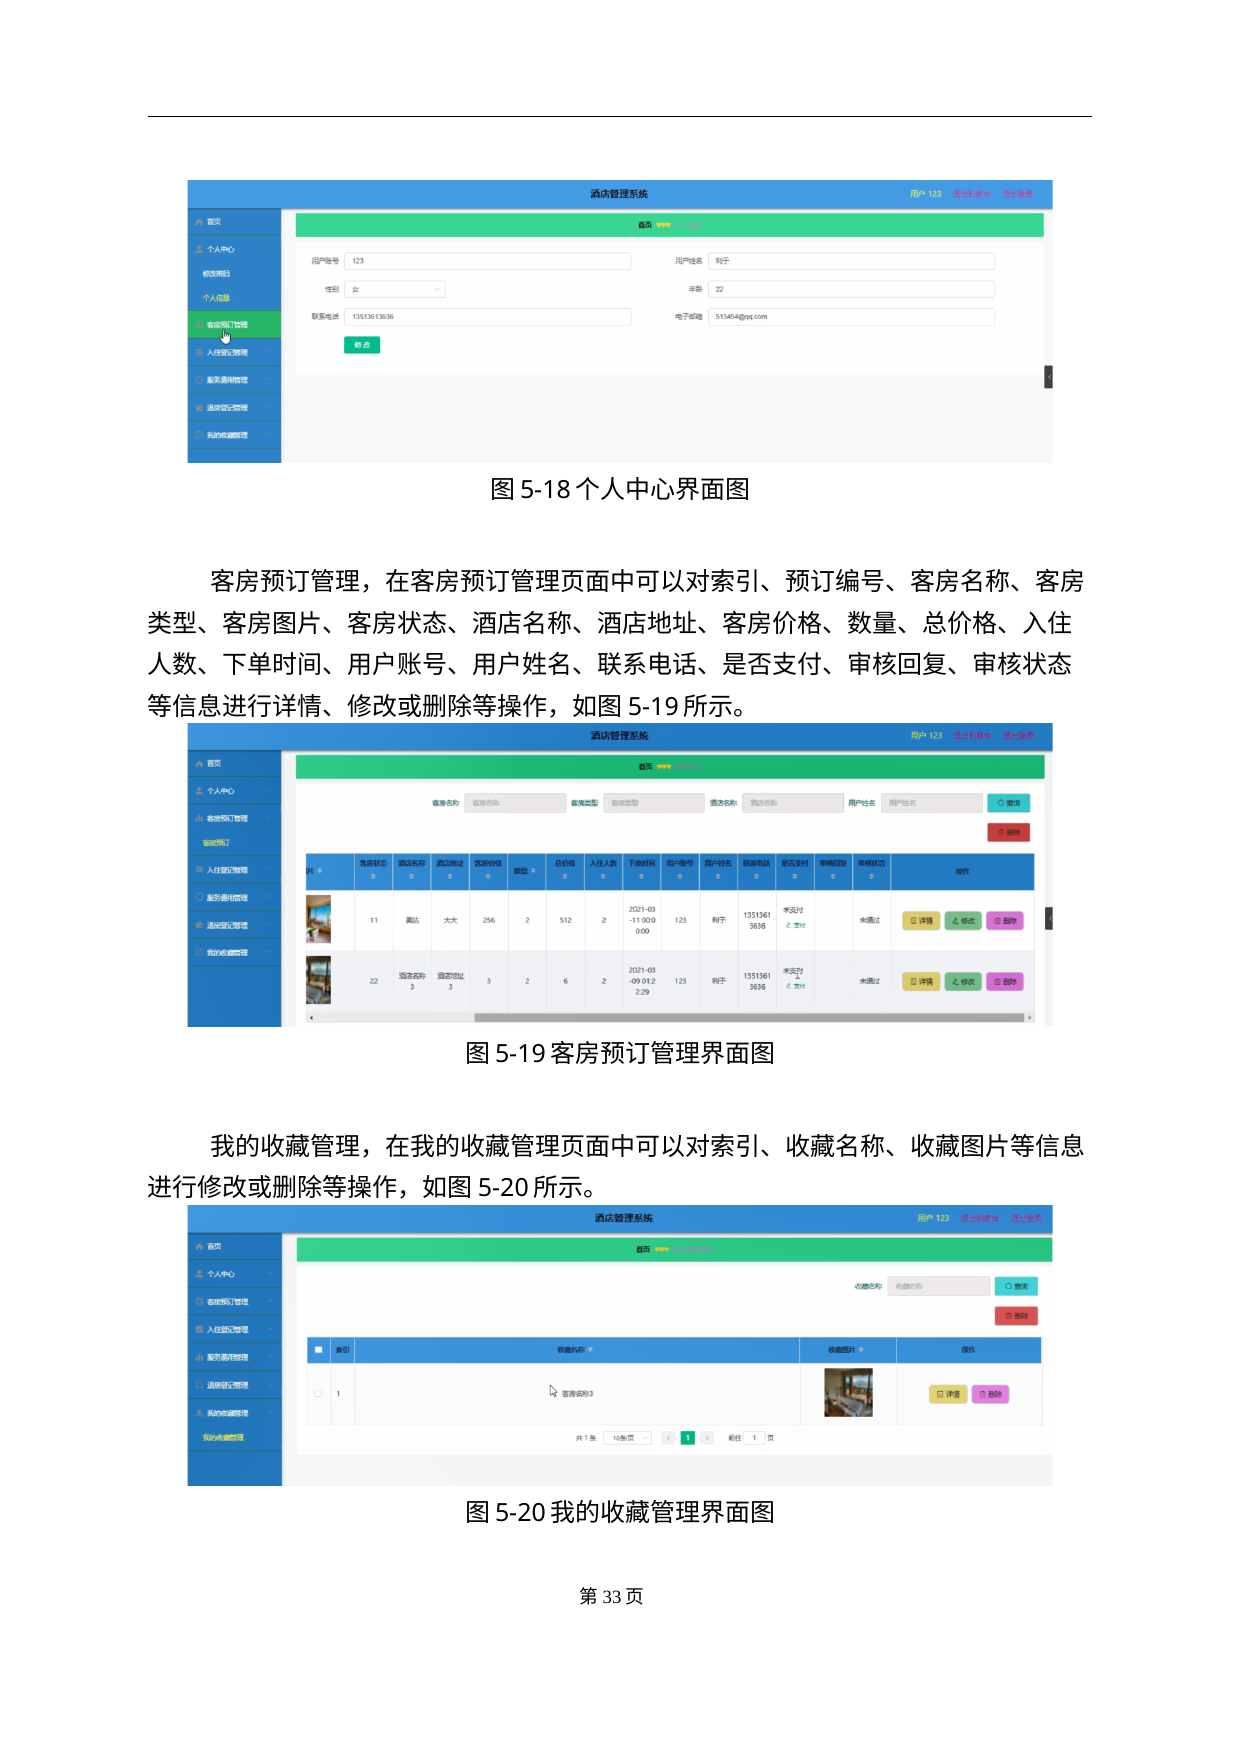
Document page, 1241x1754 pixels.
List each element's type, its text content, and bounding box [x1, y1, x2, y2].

text 客房预订管理，在客房预订管理页面中可以对索引、预订编号、客房名称、客房类型、客房图片、客房状态、酒店名称、酒店地址、客房价格、数量、总价格、入住人数、下单时间、用户账号、用户姓名、联系电话、是否支付、审核回复、审核状态等信息进行详情、修改或删除等操作，如图5-19所示。 [148, 557, 1092, 724]
text 图5-20我的收藏管理界面图 [148, 1493, 1092, 1529]
text 我的收藏管理，在我的收藏管理页面中可以对索引、收藏名称、收藏图片等信息进行修改或删除等操作，如图5-20所示。 [148, 1122, 1092, 1205]
text 图5-18个人中心界面图 [148, 469, 1092, 506]
text 图5-19客房预订管理界面图 [148, 1034, 1092, 1070]
picture [187, 723, 1053, 1027]
picture [187, 180, 1053, 463]
picture [187, 1205, 1053, 1486]
